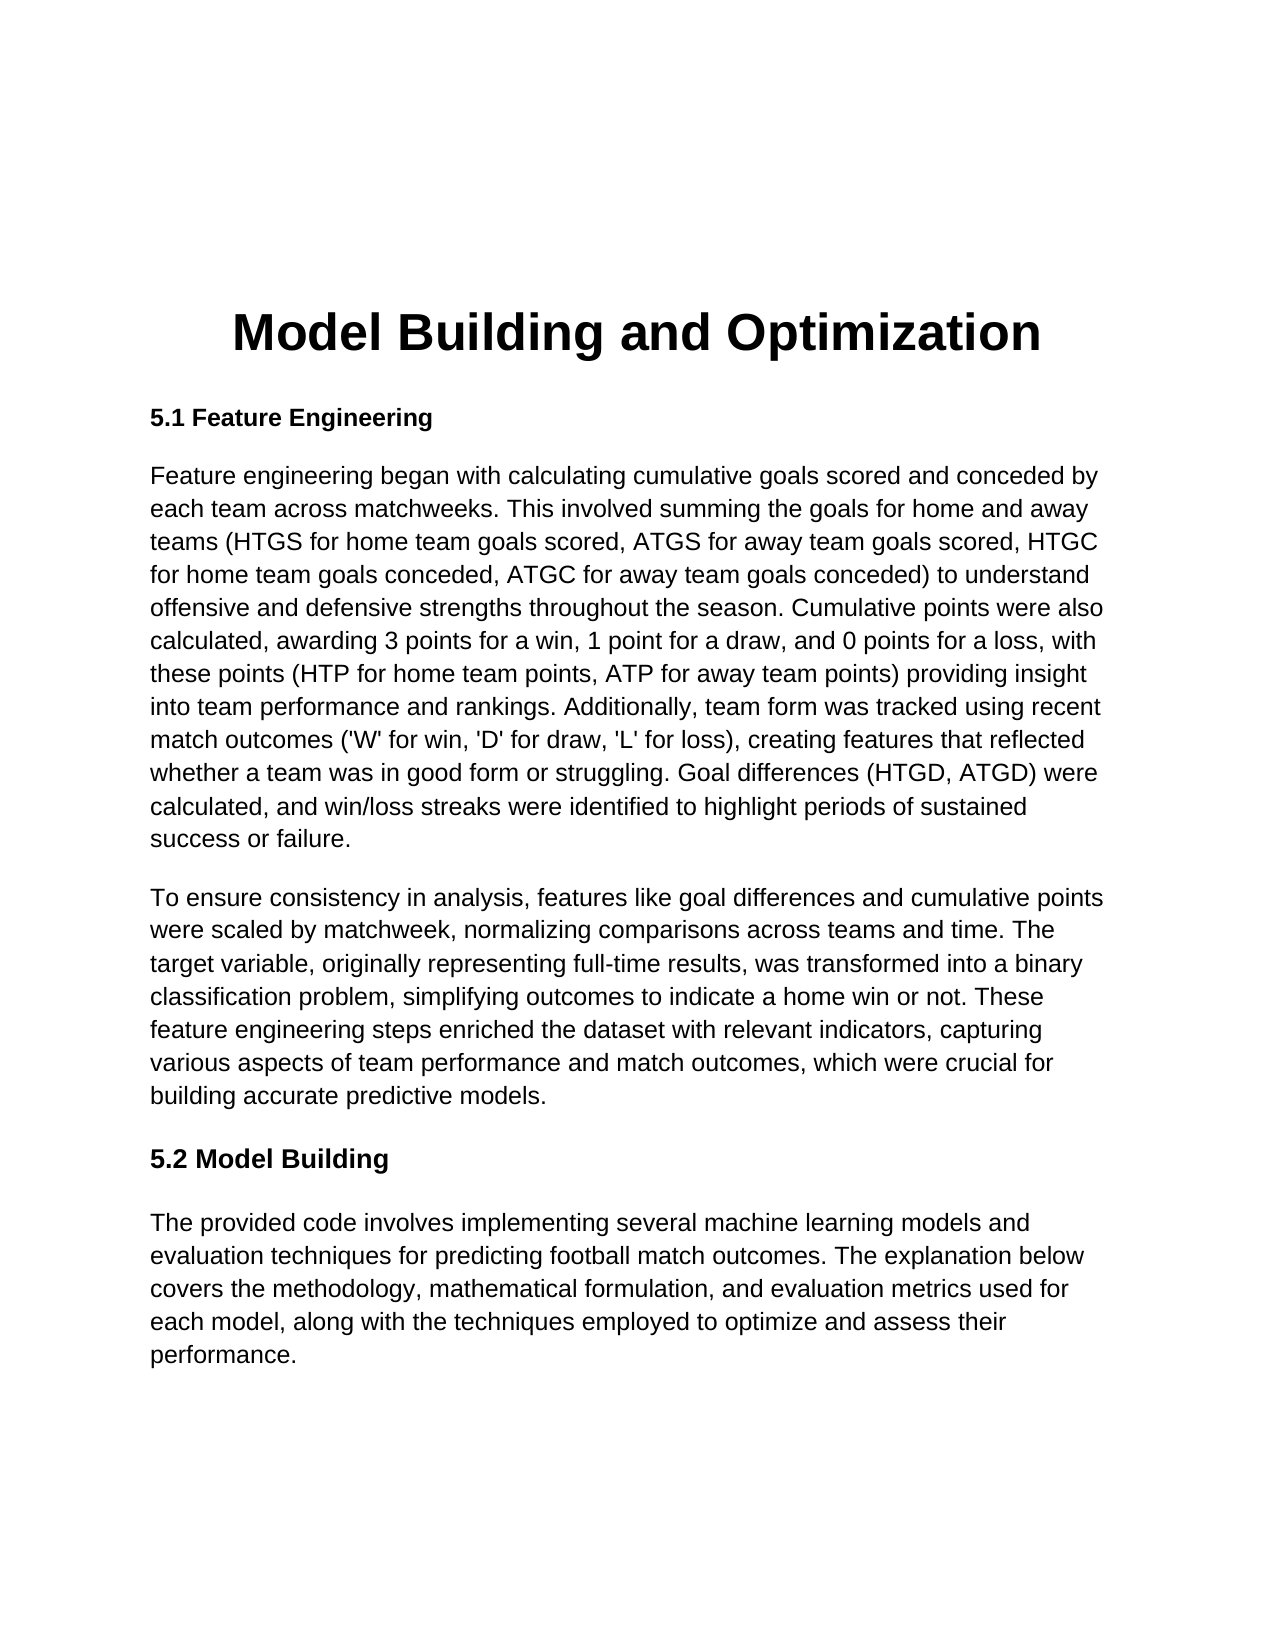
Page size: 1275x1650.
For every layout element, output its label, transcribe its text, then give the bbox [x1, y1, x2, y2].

subtitle 5.2 Model Building [150, 1143, 1125, 1174]
text To ensure consistency in analysis, features like goal differences and cumulative points were scaled by matchweek, normalizing comparisons across teams and time. The target variable, originally representing full-time results, was transformed into a binary classification problem, simplifying outcomes to indicate a home win or not. These feature engineering steps enriched the dataset with relevant indicators, capturing various aspects of team performance and match outcomes, which were crucial for building accurate predictive models. [150, 882, 1125, 1109]
subtitle The provided code involves implementing several machine learning models and evaluation techniques for predicting football match outcomes. The explanation below covers the methodology, mathematical formulation, and evaluation metrics used for each model, along with the techniques employed to optimize and assess their performance. [150, 1208, 1125, 1369]
text 5.1 Feature Engineering [150, 403, 1125, 432]
text Feature engineering began with calculating cumulative goals scored and conceded by each team across matchweeks. This involved summing the goals for home and away teams (HTGS for home team goals scored, ATGS for away team goals scored, HTGC for home team goals conceded, ATGC for away team goals conceded) to understand offensive and defensive strengths throughout the season. Cumulative points were also calculated, awarding 3 points for a win, 1 point for a draw, and 0 points for a loss, with these points (HTP for home team points, ATP for away team points) providing insight into team performance and rankings. Additionally, team form was tracked using recent match outcomes ('W' for win, 'D' for draw, 'L' for loss), creating features that reflected whether a team was in good form or struggling. Goal differences (HTGD, ATGD) were calculated, and win/loss streaks were identified to highlight periods of sustained success or failure. [150, 461, 1125, 853]
text Model Building and Optimization [150, 301, 1125, 361]
